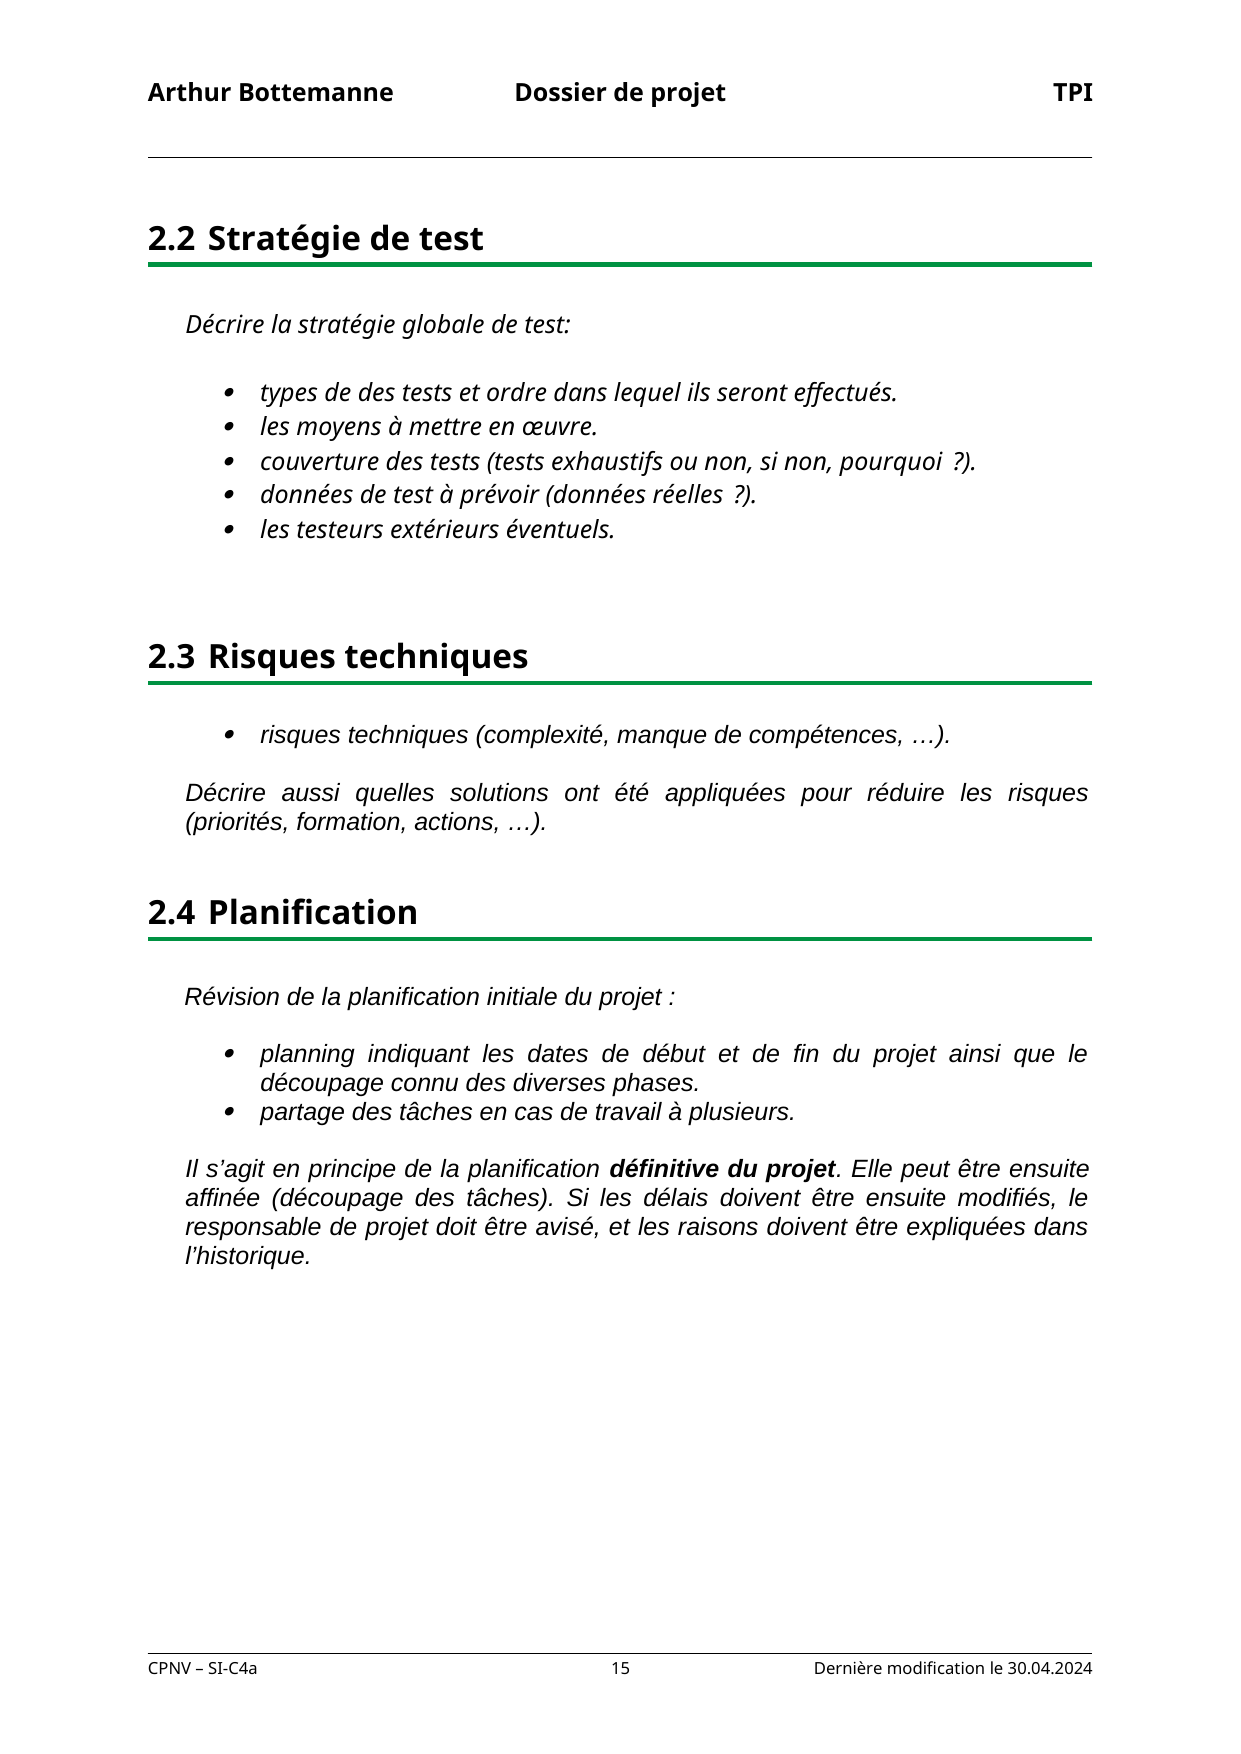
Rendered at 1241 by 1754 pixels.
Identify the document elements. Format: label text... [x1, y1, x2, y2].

list Décrire aussi quelles solutions ont été appliquées pour réduire les risques (priorités, formation, actions, …). [185, 778, 1092, 835]
list les moyens à mettre en œuvre. [222, 409, 1092, 443]
subtitle Planification [148, 889, 1092, 937]
subtitle Risques techniques [148, 633, 1092, 681]
text Décrire la stratégie globale de test: [148, 307, 1092, 341]
list couverture des tests (tests exhaustifs ou non, si non, pourquoi ?). [222, 443, 1092, 477]
list planning indiquant les dates de début et de fin du projet ainsi que le découpage connu des diverses phases. [223, 1039, 1092, 1097]
list Révision de la planification initiale du projet : [184, 982, 1092, 1010]
list les testeurs extérieurs éventuels. [222, 511, 1092, 545]
list types de des tests et ordre dans lequel ils seront effectués. [222, 375, 1092, 409]
list Il s’agit en principe de la planification définitive du projet. Elle peut être ensuite affinée (découpage des tâches). Si les délais doivent être ensuite modifiés, le responsable de projet doit être avisé, et les raisons doivent être expliquées dans l’historique. [185, 1154, 1092, 1269]
list risques techniques (complexité, manque de compétences, …). [223, 720, 1092, 749]
list partage des tâches en cas de travail à plusieurs. [223, 1097, 1092, 1126]
subtitle Stratégie de test [148, 214, 1092, 262]
list données de test à prévoir (données réelles ?). [222, 477, 1092, 511]
